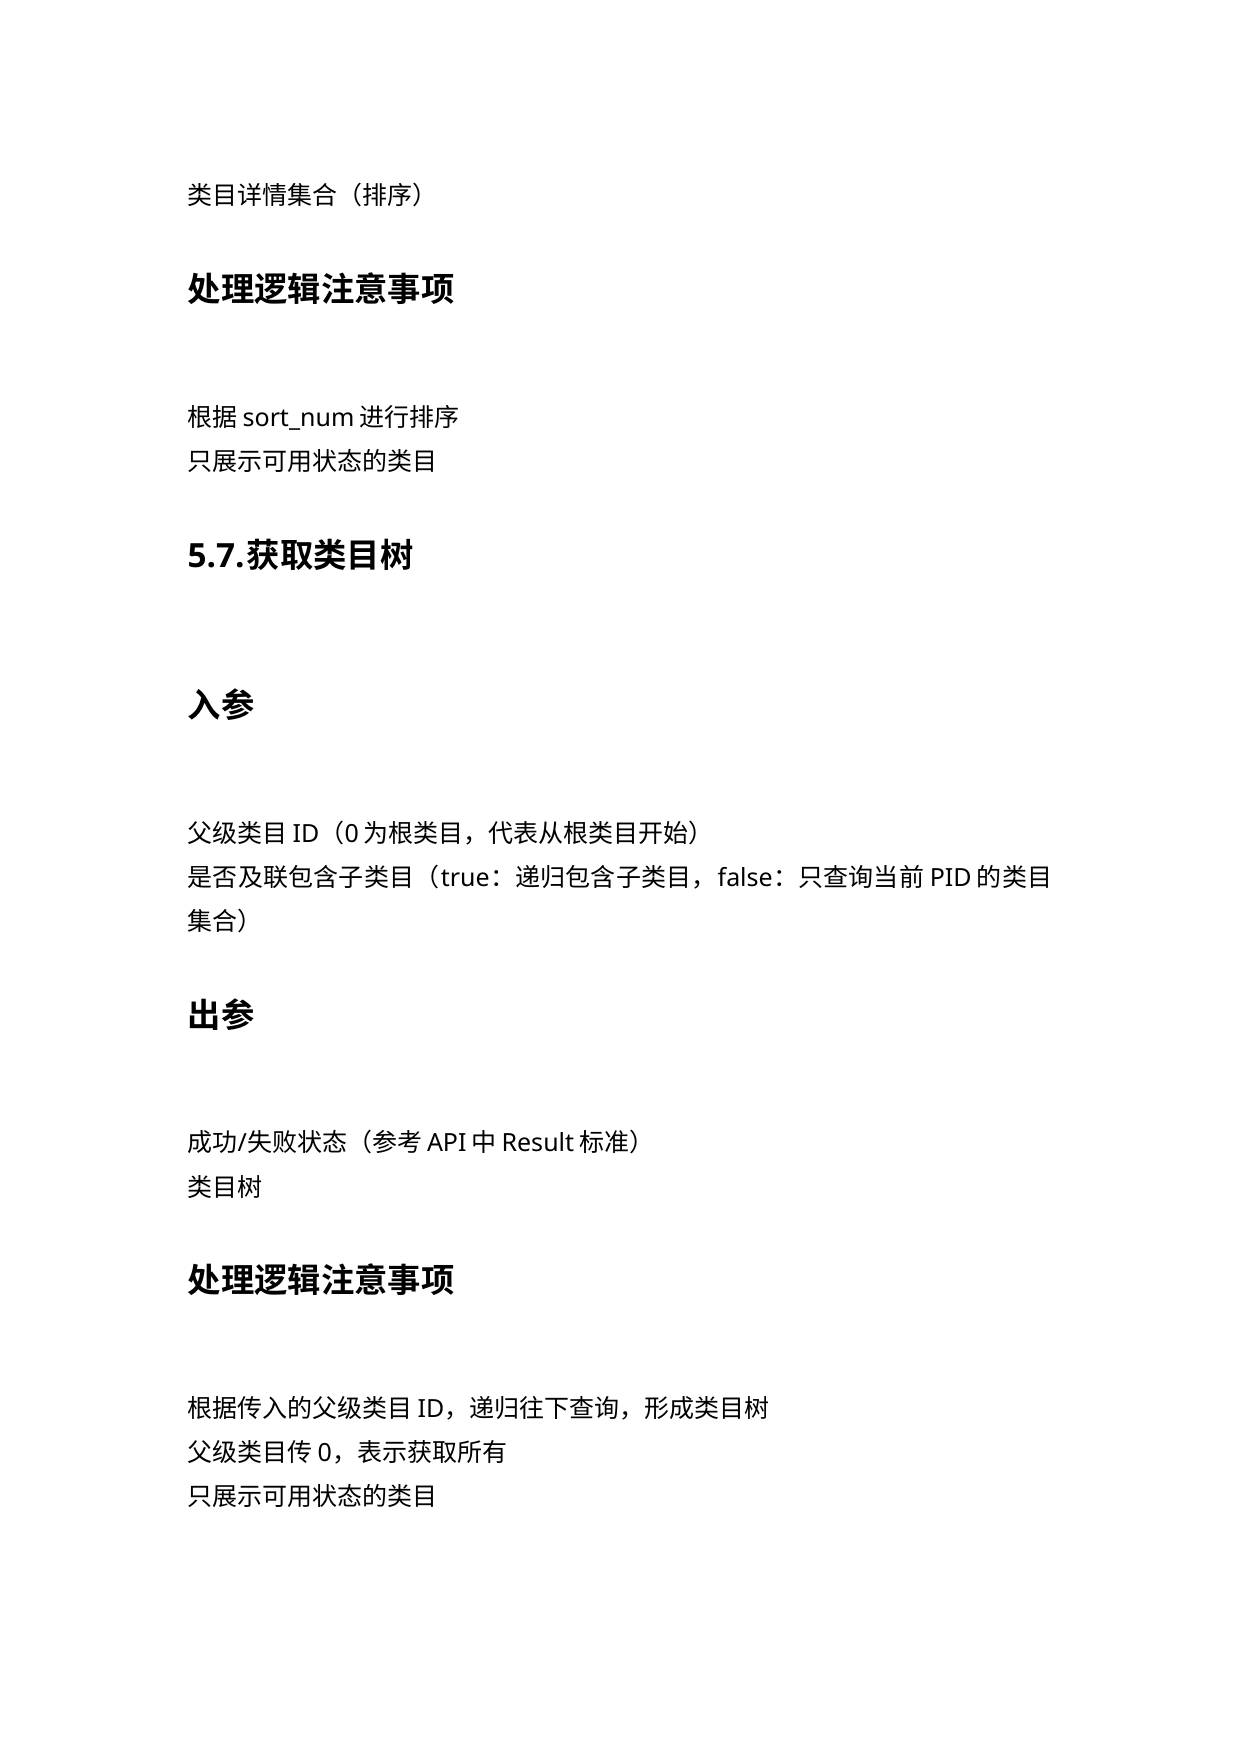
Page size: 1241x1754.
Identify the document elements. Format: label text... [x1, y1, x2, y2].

text 父级类目ID（0为根类目，代表从根类目开始） [187, 809, 1053, 853]
text 成功/失败状态（参考API中Result标准） [187, 1119, 1053, 1163]
text 父级类目传0，表示获取所有 [187, 1429, 1053, 1473]
text 根据sort_num进行排序 [187, 393, 1053, 437]
text 只展示可用状态的类目 [187, 437, 1053, 482]
subtitle 出参 [187, 969, 1053, 1057]
subtitle 处理逻辑注意事项 [187, 1234, 1053, 1322]
subtitle 入参 [187, 659, 1053, 747]
text 类目详情集合（排序） [187, 172, 1053, 216]
text 根据传入的父级类目ID，递归往下查询，形成类目树 [187, 1384, 1053, 1429]
subtitle 获取类目树 [187, 509, 1053, 597]
text 是否及联包含子类目（true：递归包含子类目，false：只查询当前PID的类目集合） [187, 853, 1053, 942]
text 只展示可用状态的类目 [187, 1473, 1053, 1517]
subtitle 处理逻辑注意事项 [187, 243, 1053, 331]
text 类目树 [187, 1163, 1053, 1207]
